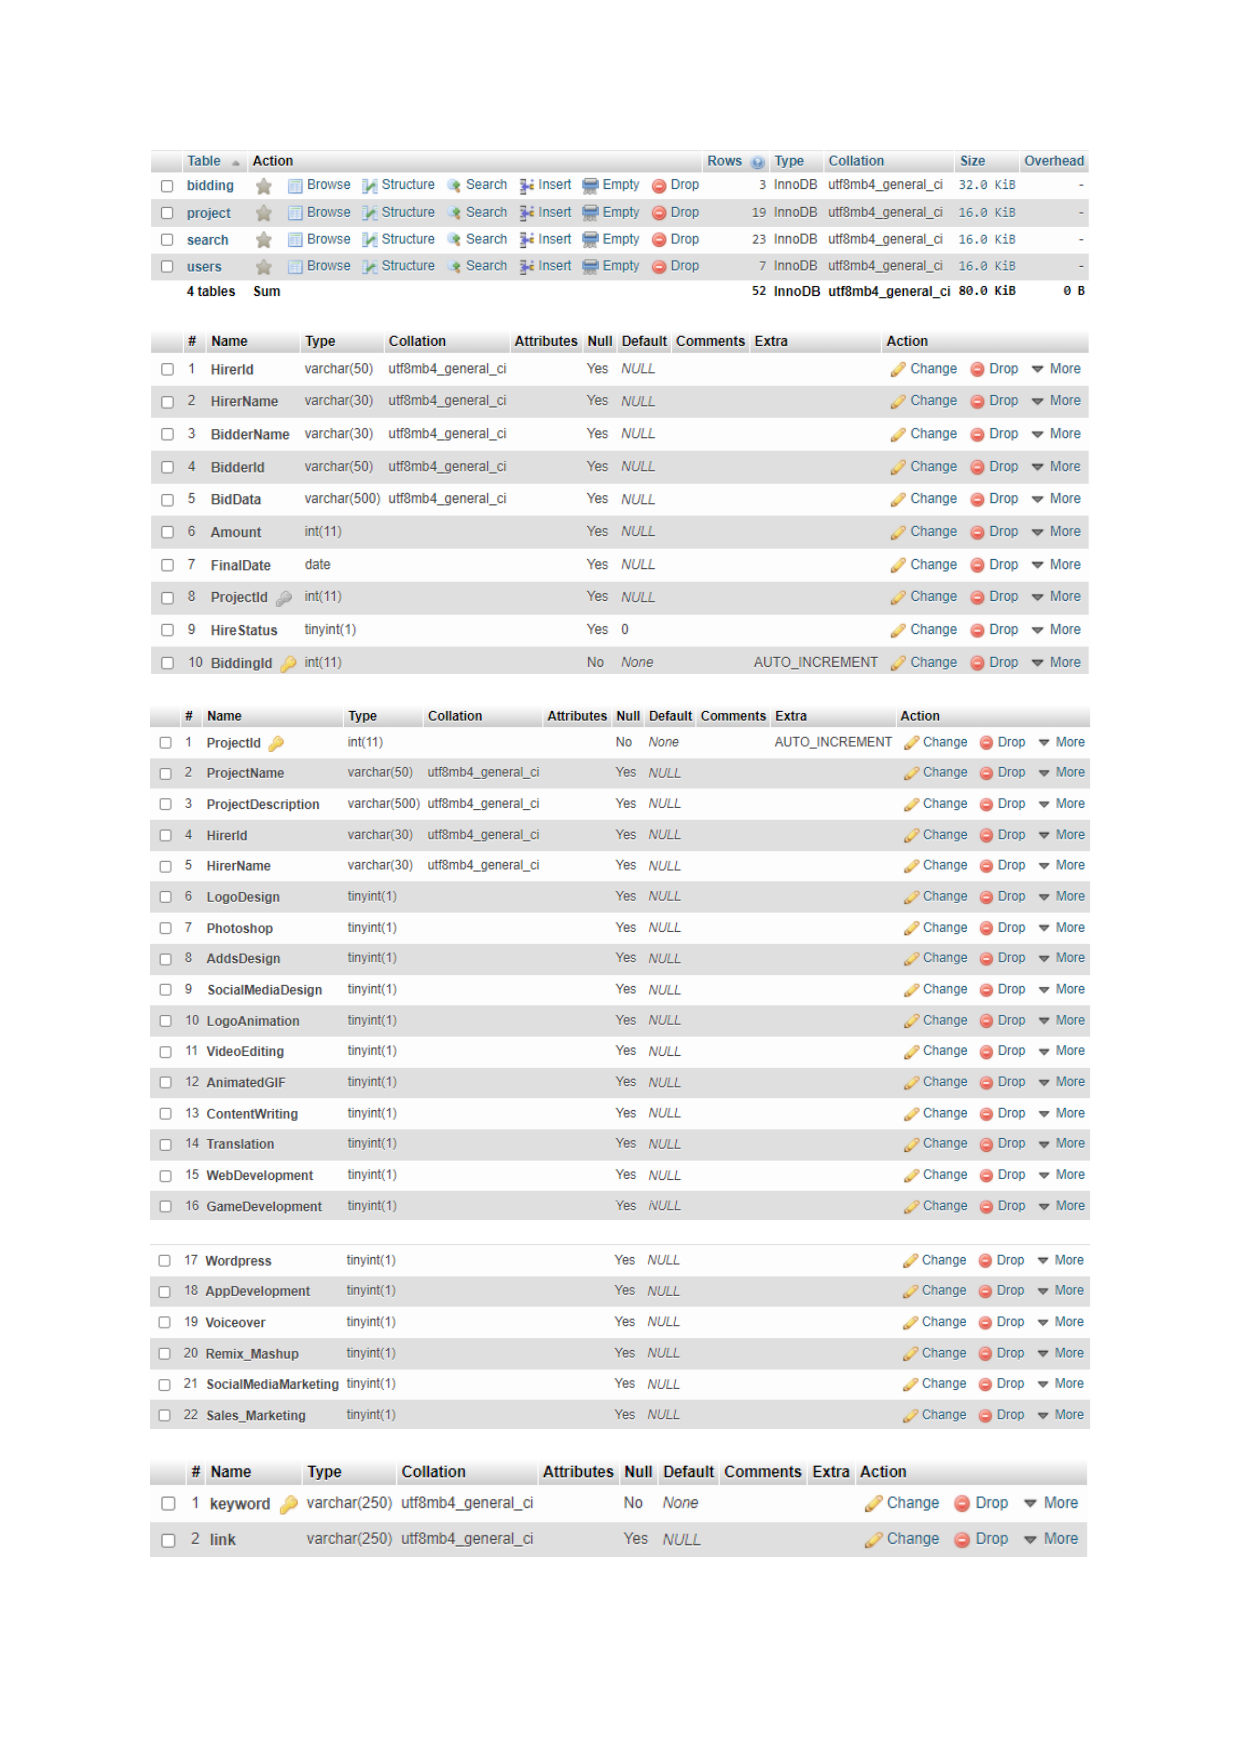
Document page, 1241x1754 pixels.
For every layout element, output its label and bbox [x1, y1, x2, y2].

picture [150, 1453, 1091, 1557]
picture [150, 1244, 1091, 1429]
picture [150, 329, 1091, 674]
picture [150, 150, 1091, 305]
picture [150, 698, 1091, 1220]
